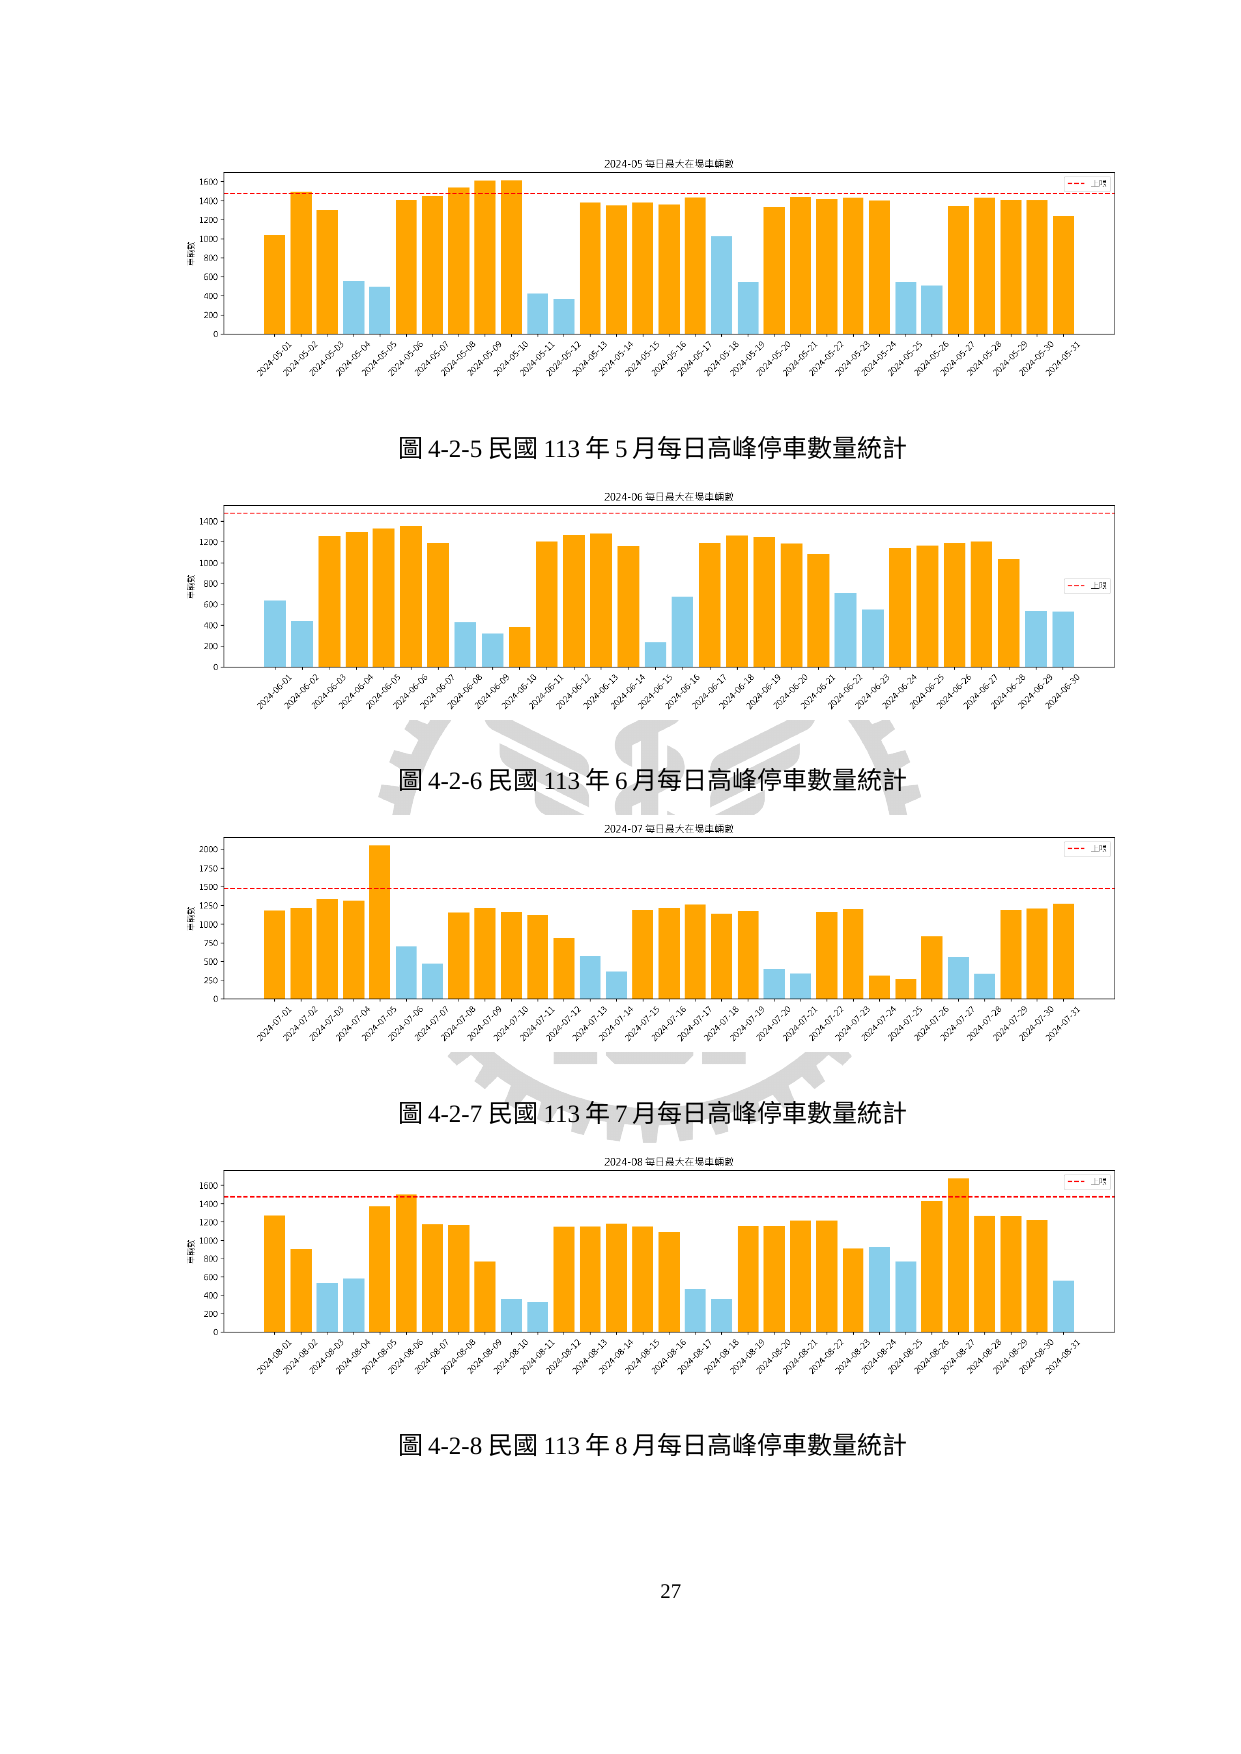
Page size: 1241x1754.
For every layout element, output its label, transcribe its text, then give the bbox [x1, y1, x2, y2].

text 圖4-2-8 民國113年8月每日高峰停車數量統計 [187, 1425, 1097, 1462]
text 圖4-2-6 民國113年6月每日高峰停車數量統計 [187, 760, 1097, 797]
picture [177, 815, 1123, 1052]
picture [177, 1148, 1123, 1385]
text 圖4-2-5 民國113年5月每日高峰停車數量統計 [187, 427, 1097, 465]
text 圖4-2-7 民國113年7月每日高峰停車數量統計 [187, 1092, 1097, 1130]
picture [177, 483, 1123, 720]
picture [177, 150, 1123, 387]
